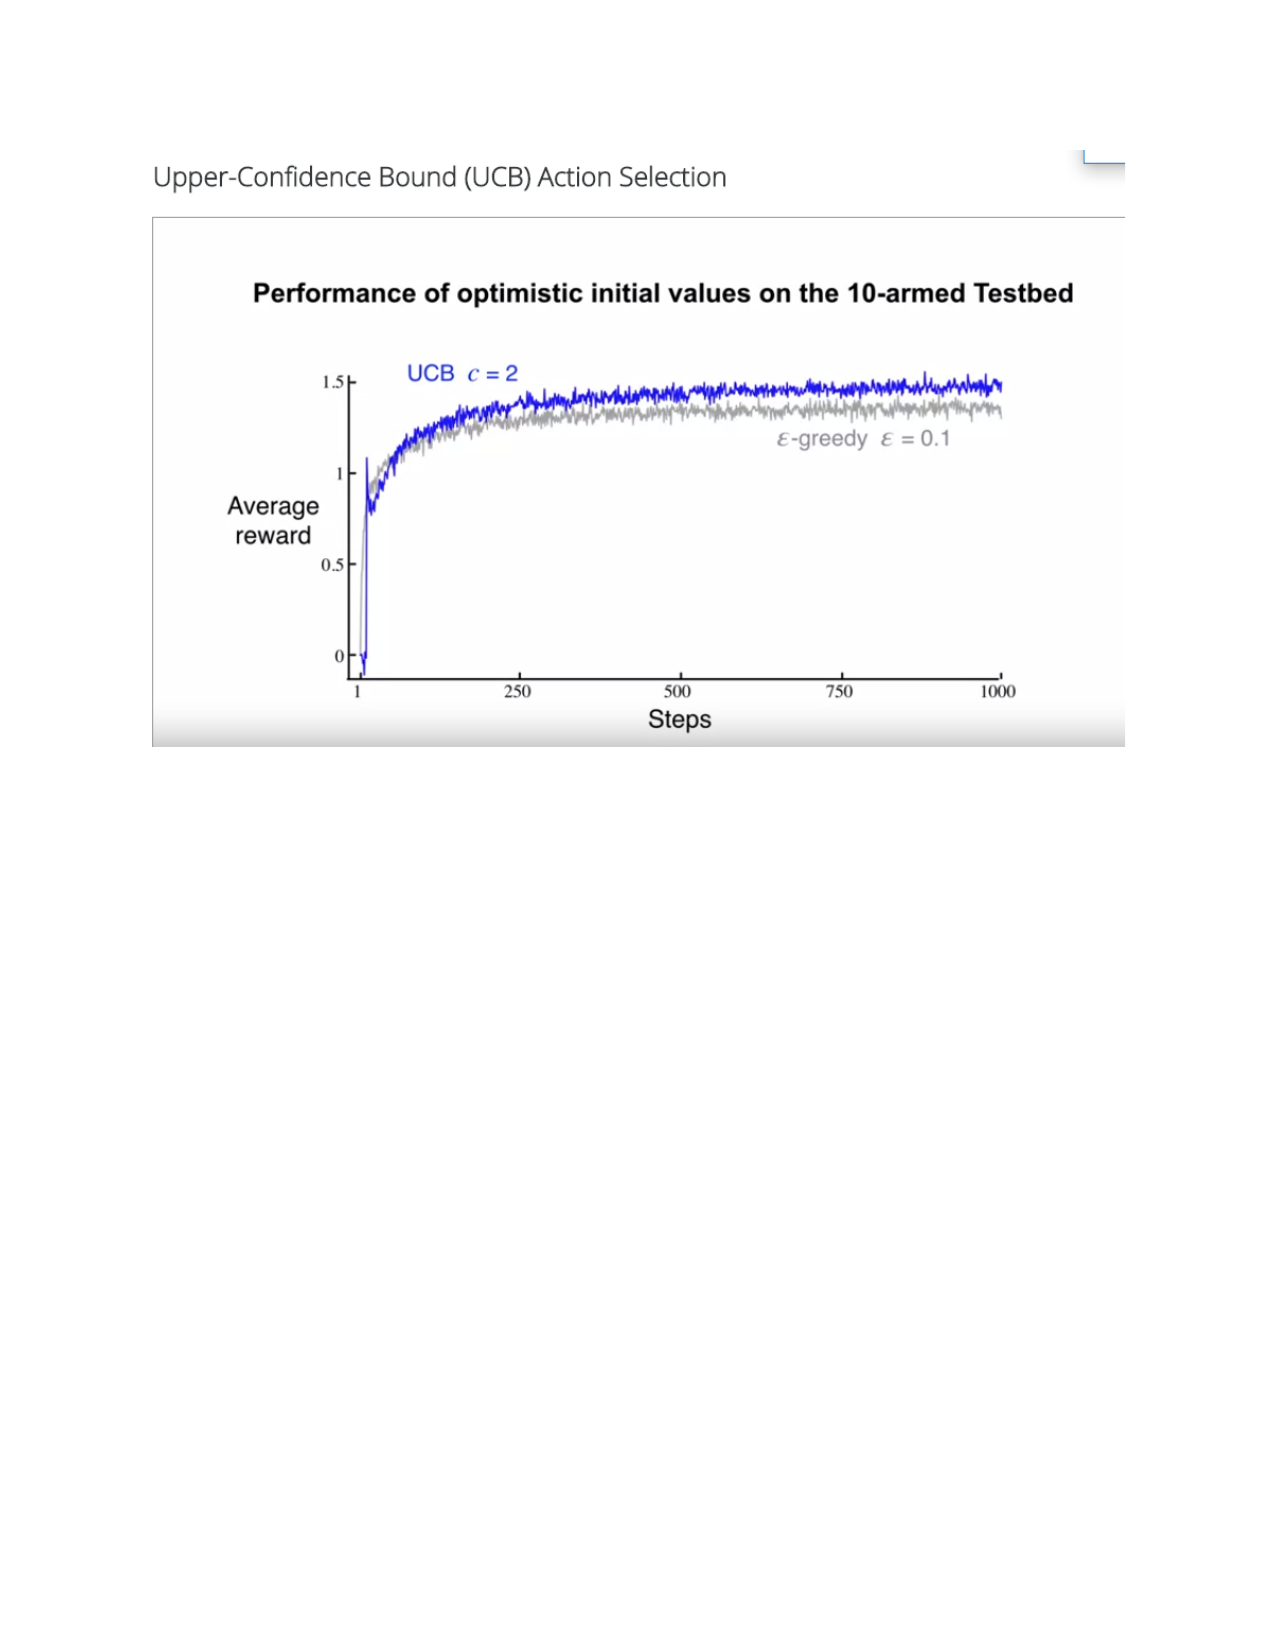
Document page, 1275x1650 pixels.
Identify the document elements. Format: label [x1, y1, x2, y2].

picture [150, 150, 1125, 747]
